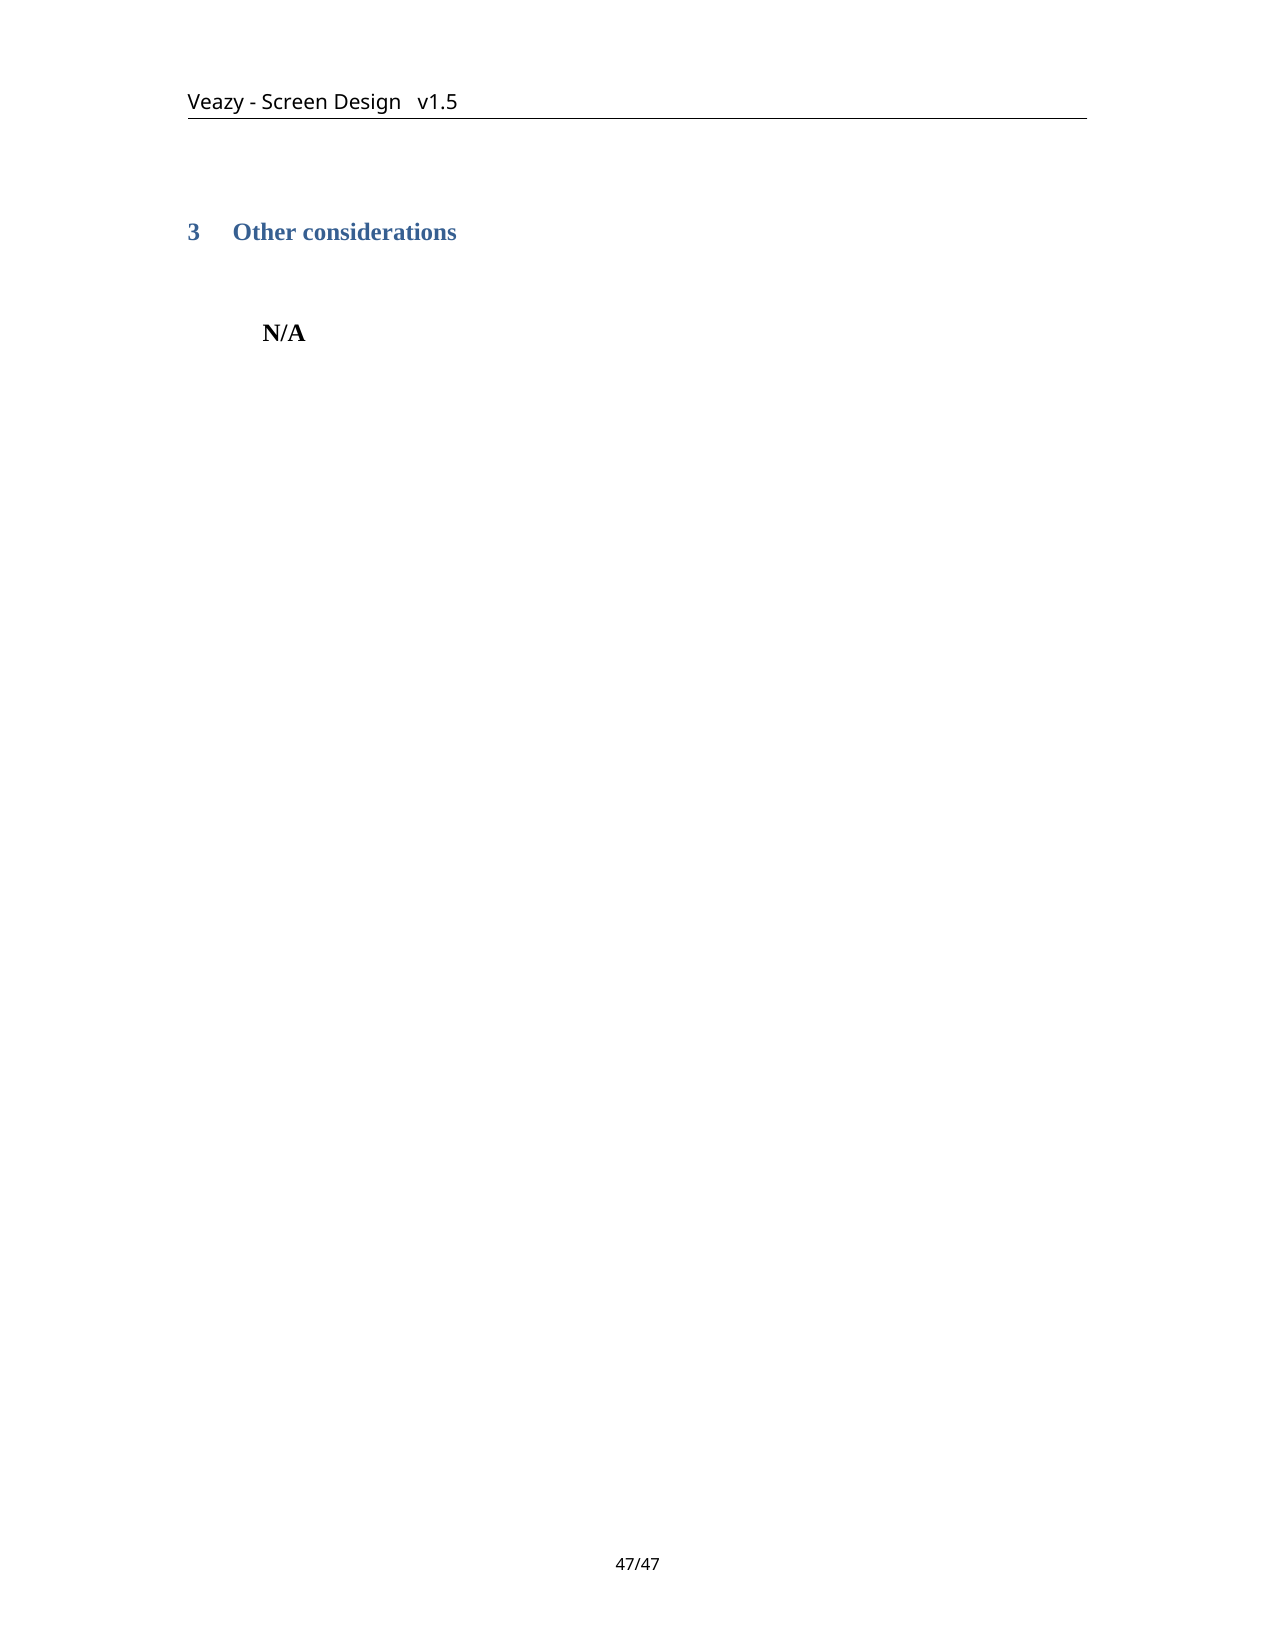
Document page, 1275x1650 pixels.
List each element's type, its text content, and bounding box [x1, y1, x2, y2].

list N/A [262, 318, 1087, 347]
subtitle Other considerations [187, 217, 1087, 246]
